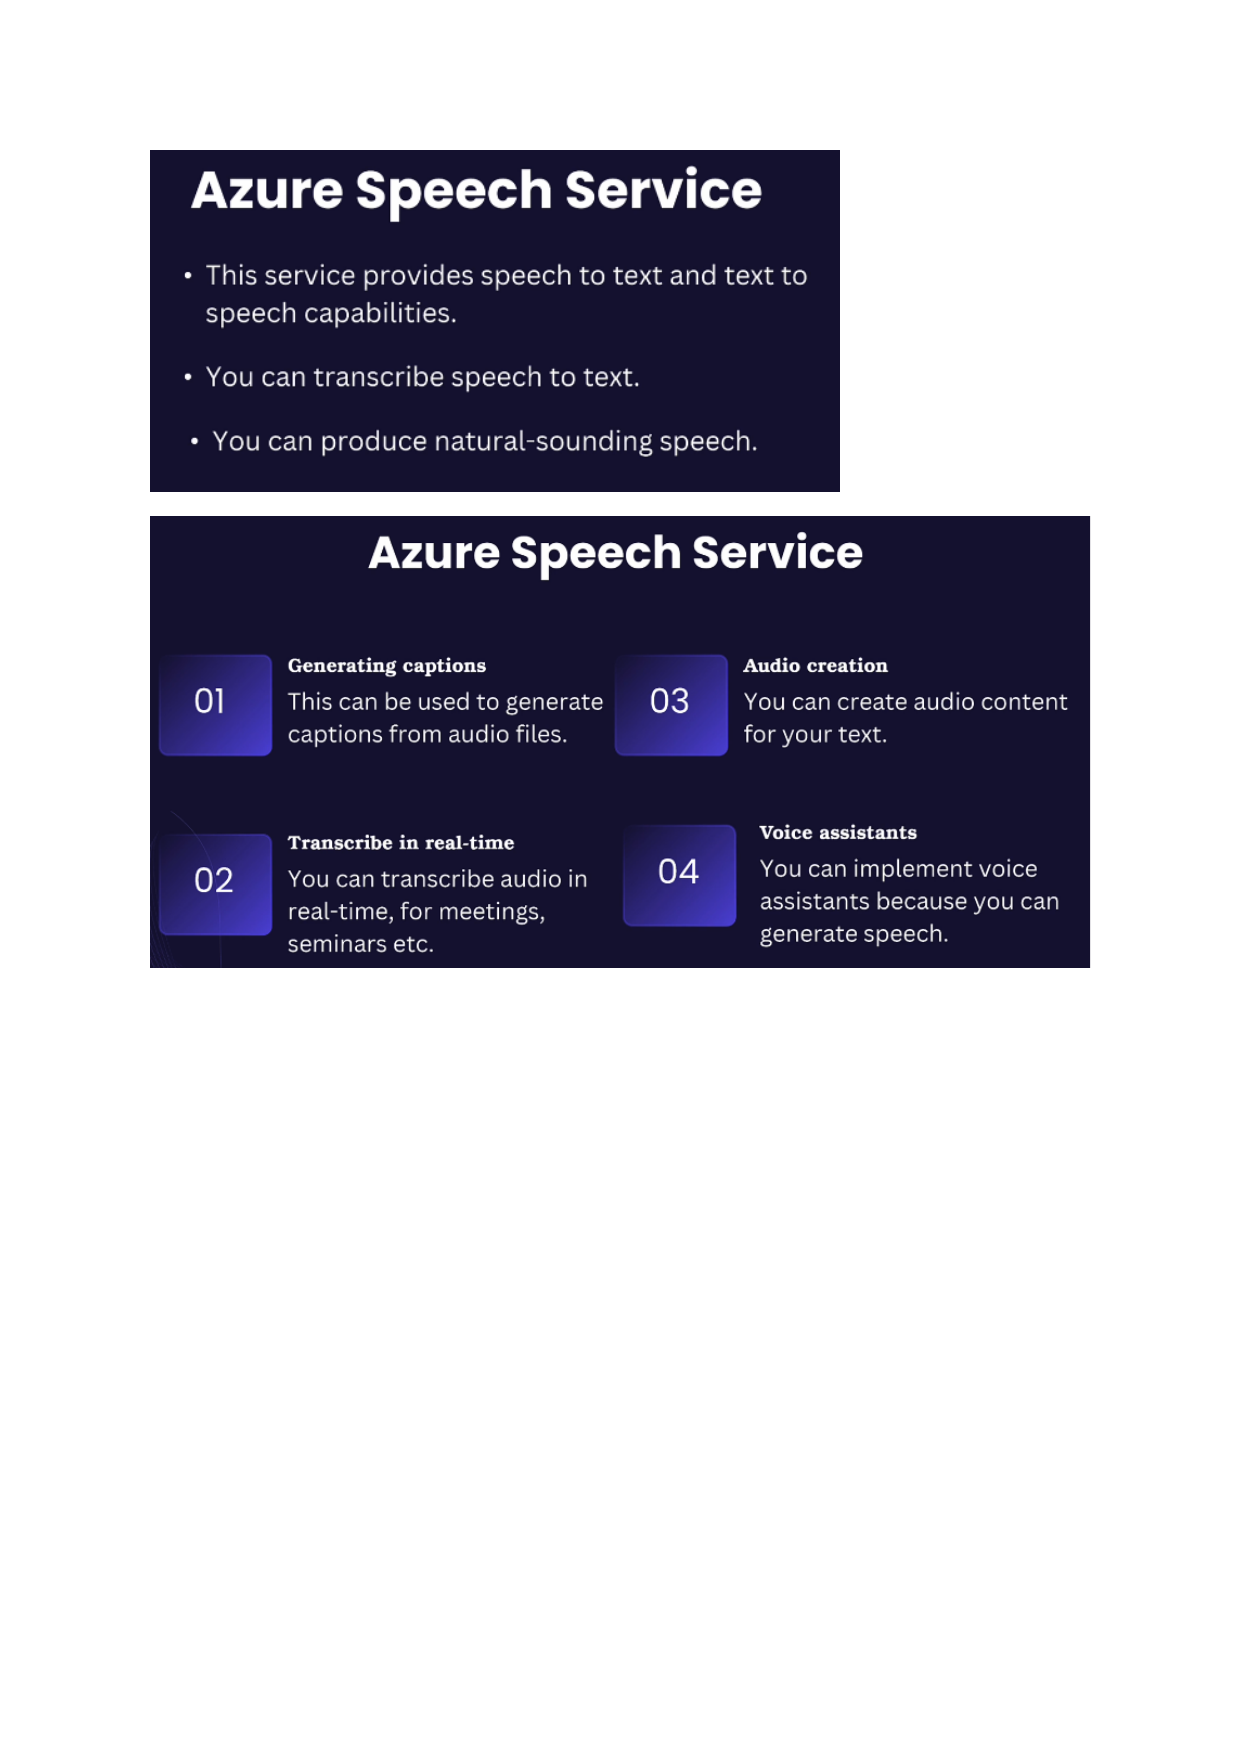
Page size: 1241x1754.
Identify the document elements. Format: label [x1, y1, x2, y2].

picture [150, 150, 840, 492]
picture [150, 516, 1091, 968]
